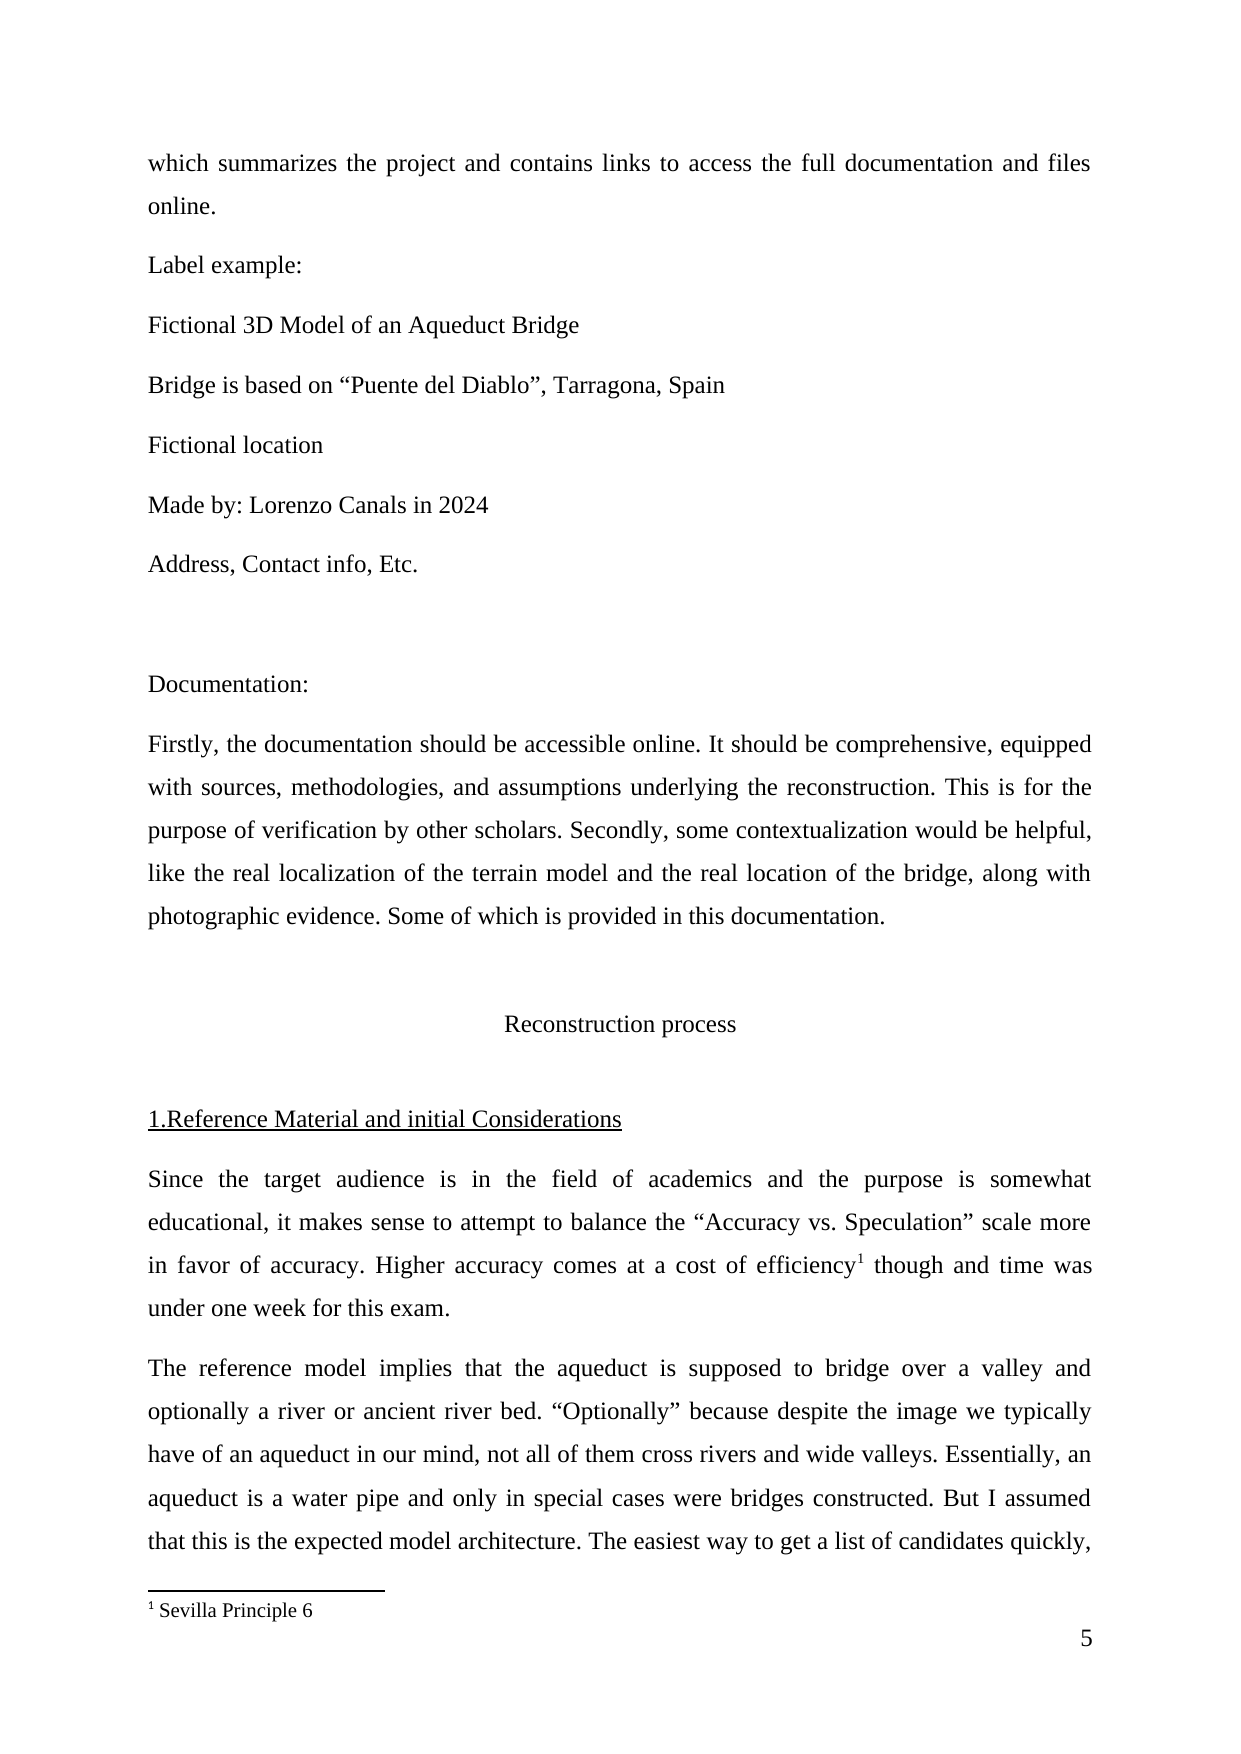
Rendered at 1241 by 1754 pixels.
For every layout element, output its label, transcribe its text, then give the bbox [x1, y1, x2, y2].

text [148, 1353, 1093, 1554]
text Firstly, the documentation should be accessible online. It should be comprehensive, equipped with sources, methodologies, and assumptions underlying the reconstruction. This is for the purpose of verification by other scholars. Secondly, some contextualization would be helpful, like the real localization of the terrain model and the real location of the bridge, along with photographic evidence. Some of which is provided in this documentation. [148, 729, 1093, 930]
text 1.Reference Material and initial Considerations [148, 1104, 1093, 1133]
text Made by: Lorenzo Canals in 2024 [148, 490, 1093, 518]
text Reconstruction process [148, 1009, 1093, 1038]
text Fictional 3D Model of an Aqueduct Bridge [148, 310, 1093, 339]
text Documentation: [148, 669, 1093, 698]
text Fictional location [148, 430, 1093, 459]
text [148, 148, 1093, 219]
text Address, Contact info, Etc. [148, 549, 1093, 578]
text Label example: [148, 251, 1093, 279]
text Since the target audience is in the field of academics and the purpose is somewhat educational, it makes sense to attempt to balance the “Accuracy vs. Speculation” scale more in favor of accuracy. Higher accuracy comes at a cost of efficiency though and time was under one week for this exam. [148, 1164, 1093, 1322]
text Bridge is based on “Puente del Diablo”, Tarragona, Spain [148, 370, 1093, 399]
